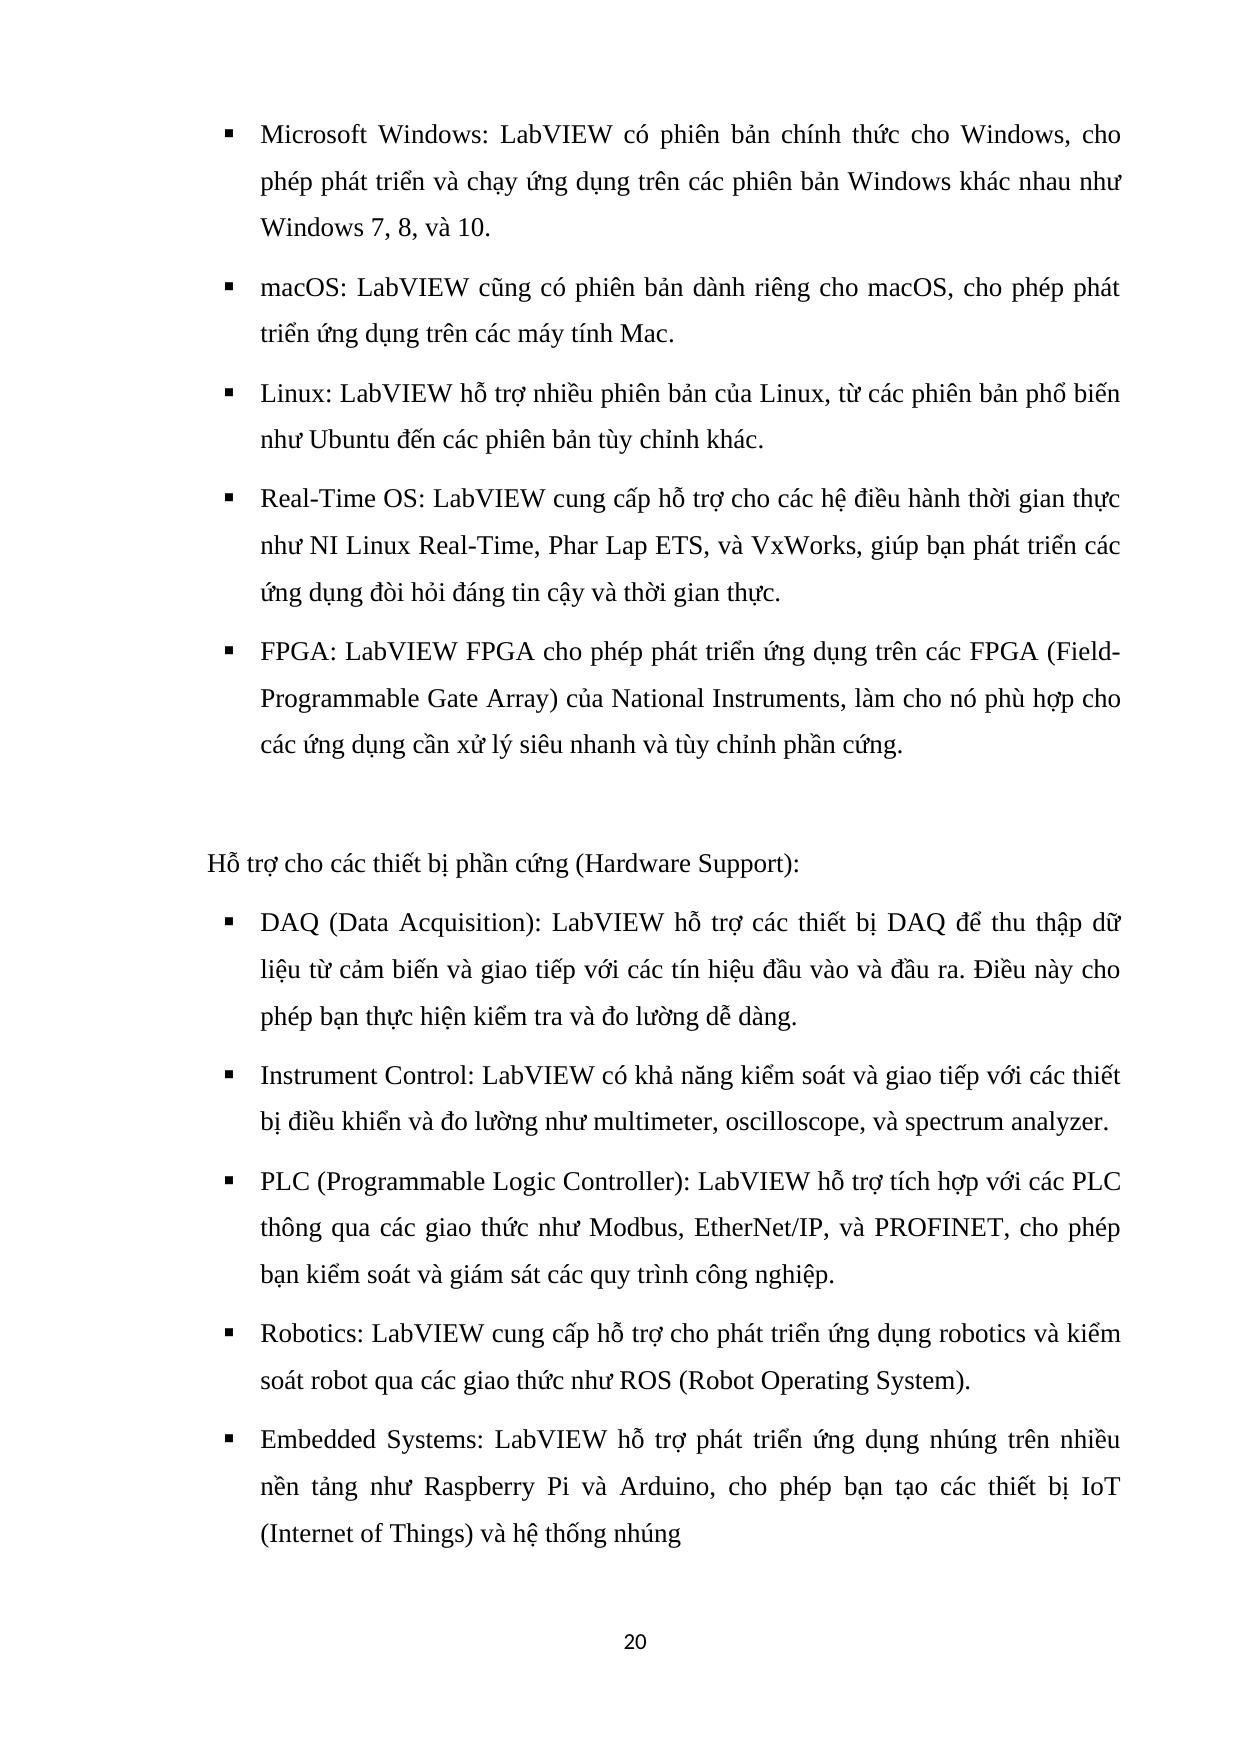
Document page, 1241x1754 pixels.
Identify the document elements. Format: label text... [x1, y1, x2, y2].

list Microsoft Windows: LabVIEW có phiên bản chính thức cho Windows, cho phép phát triển và chạy ứng dụng trên các phiên bản Windows khác nhau như Windows 7, 8, và 10. [223, 118, 1122, 243]
list Real-Time OS: LabVIEW cung cấp hỗ trợ cho các hệ điều hành thời gian thực như NI Linux Real-Time, Phar Lap ETS, và VxWorks, giúp bạn phát triển các ứng dụng đòi hỏi đáng tin cậy và thời gian thực. [223, 483, 1122, 607]
list Linux: LabVIEW hỗ trợ nhiều phiên bản của Linux, từ các phiên bản phổ biến như Ubuntu đến các phiên bản tùy chỉnh khác. [223, 377, 1122, 454]
text Hỗ trợ cho các thiết bị phần cứng (Hardware Support): [148, 847, 1122, 878]
list Embedded Systems: LabVIEW hỗ trợ phát triển ứng dụng nhúng trên nhiều nền tảng như Raspberry Pi và Arduino, cho phép bạn tạo các thiết bị IoT (Internet of Things) và hệ thống nhúng [223, 1423, 1122, 1548]
list DAQ (Data Acquisition): LabVIEW hỗ trợ các thiết bị DAQ để thu thập dữ liệu từ cảm biến và giao tiếp với các tín hiệu đầu vào và đầu ra. Điều này cho phép bạn thực hiện kiểm tra và đo lường dễ dàng. [223, 906, 1122, 1031]
list Instrument Control: LabVIEW có khả năng kiểm soát và giao tiếp với các thiết bị điều khiển và đo lường như multimeter, oscilloscope, và spectrum analyzer. [223, 1059, 1122, 1137]
list Robotics: LabVIEW cung cấp hỗ trợ cho phát triển ứng dụng robotics và kiểm soát robot qua các giao thức như ROS (Robot Operating System). [223, 1317, 1122, 1395]
list PLC (Programmable Logic Controller): LabVIEW hỗ trợ tích hợp với các PLC thông qua các giao thức như Modbus, EtherNet/IP, và PROFINET, cho phép bạn kiểm soát và giám sát các quy trình công nghiệp. [223, 1165, 1122, 1289]
list FPGA: LabVIEW FPGA cho phép phát triển ứng dụng trên các FPGA (Field-Programmable Gate Array) của National Instruments, làm cho nó phù hợp cho các ứng dụng cần xử lý siêu nhanh và tùy chỉnh phần cứng. [223, 635, 1122, 760]
list macOS: LabVIEW cũng có phiên bản dành riêng cho macOS, cho phép phát triển ứng dụng trên các máy tính Mac. [223, 271, 1122, 349]
